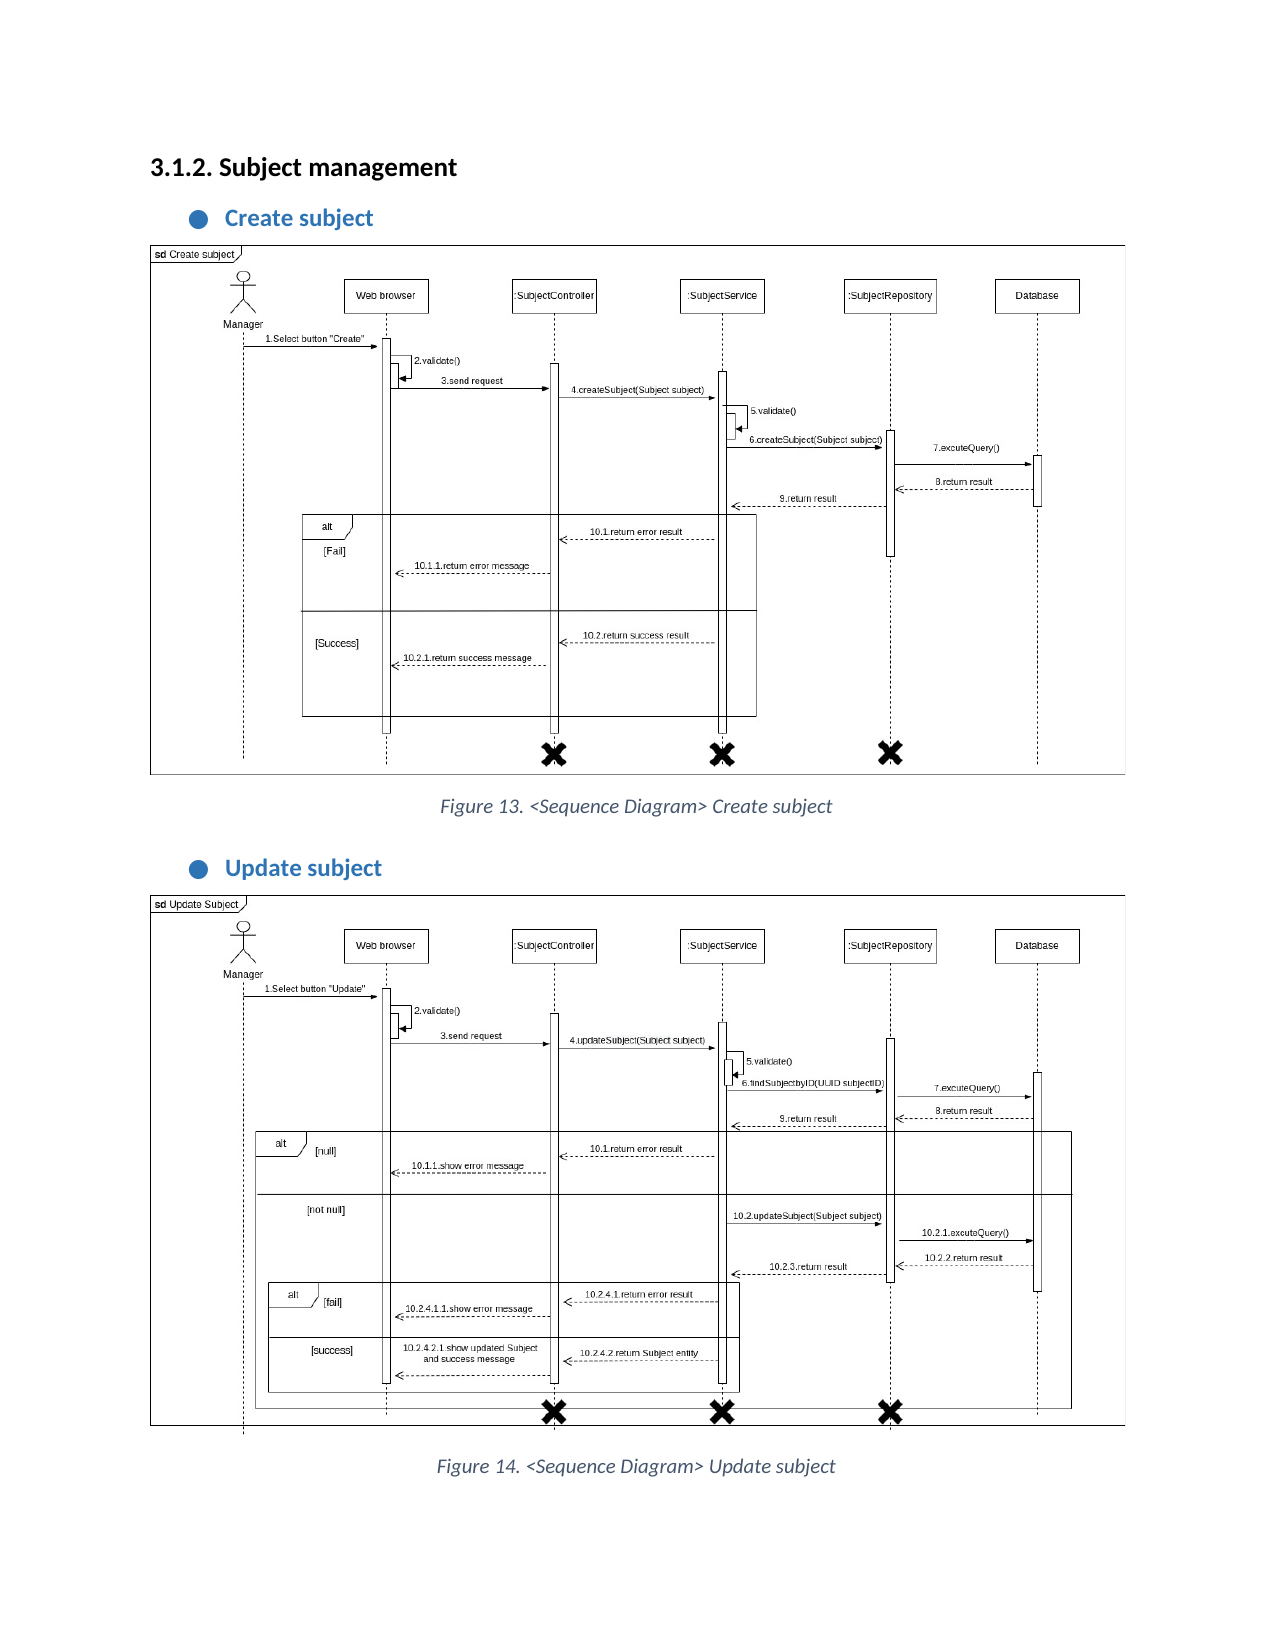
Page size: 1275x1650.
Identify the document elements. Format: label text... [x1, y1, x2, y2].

subtitle Create subject [187, 190, 1125, 241]
subtitle 3.1.2. Subject management [150, 150, 1125, 183]
picture [150, 245, 1125, 775]
picture [150, 895, 1125, 1435]
subtitle Update subject [187, 840, 1125, 891]
